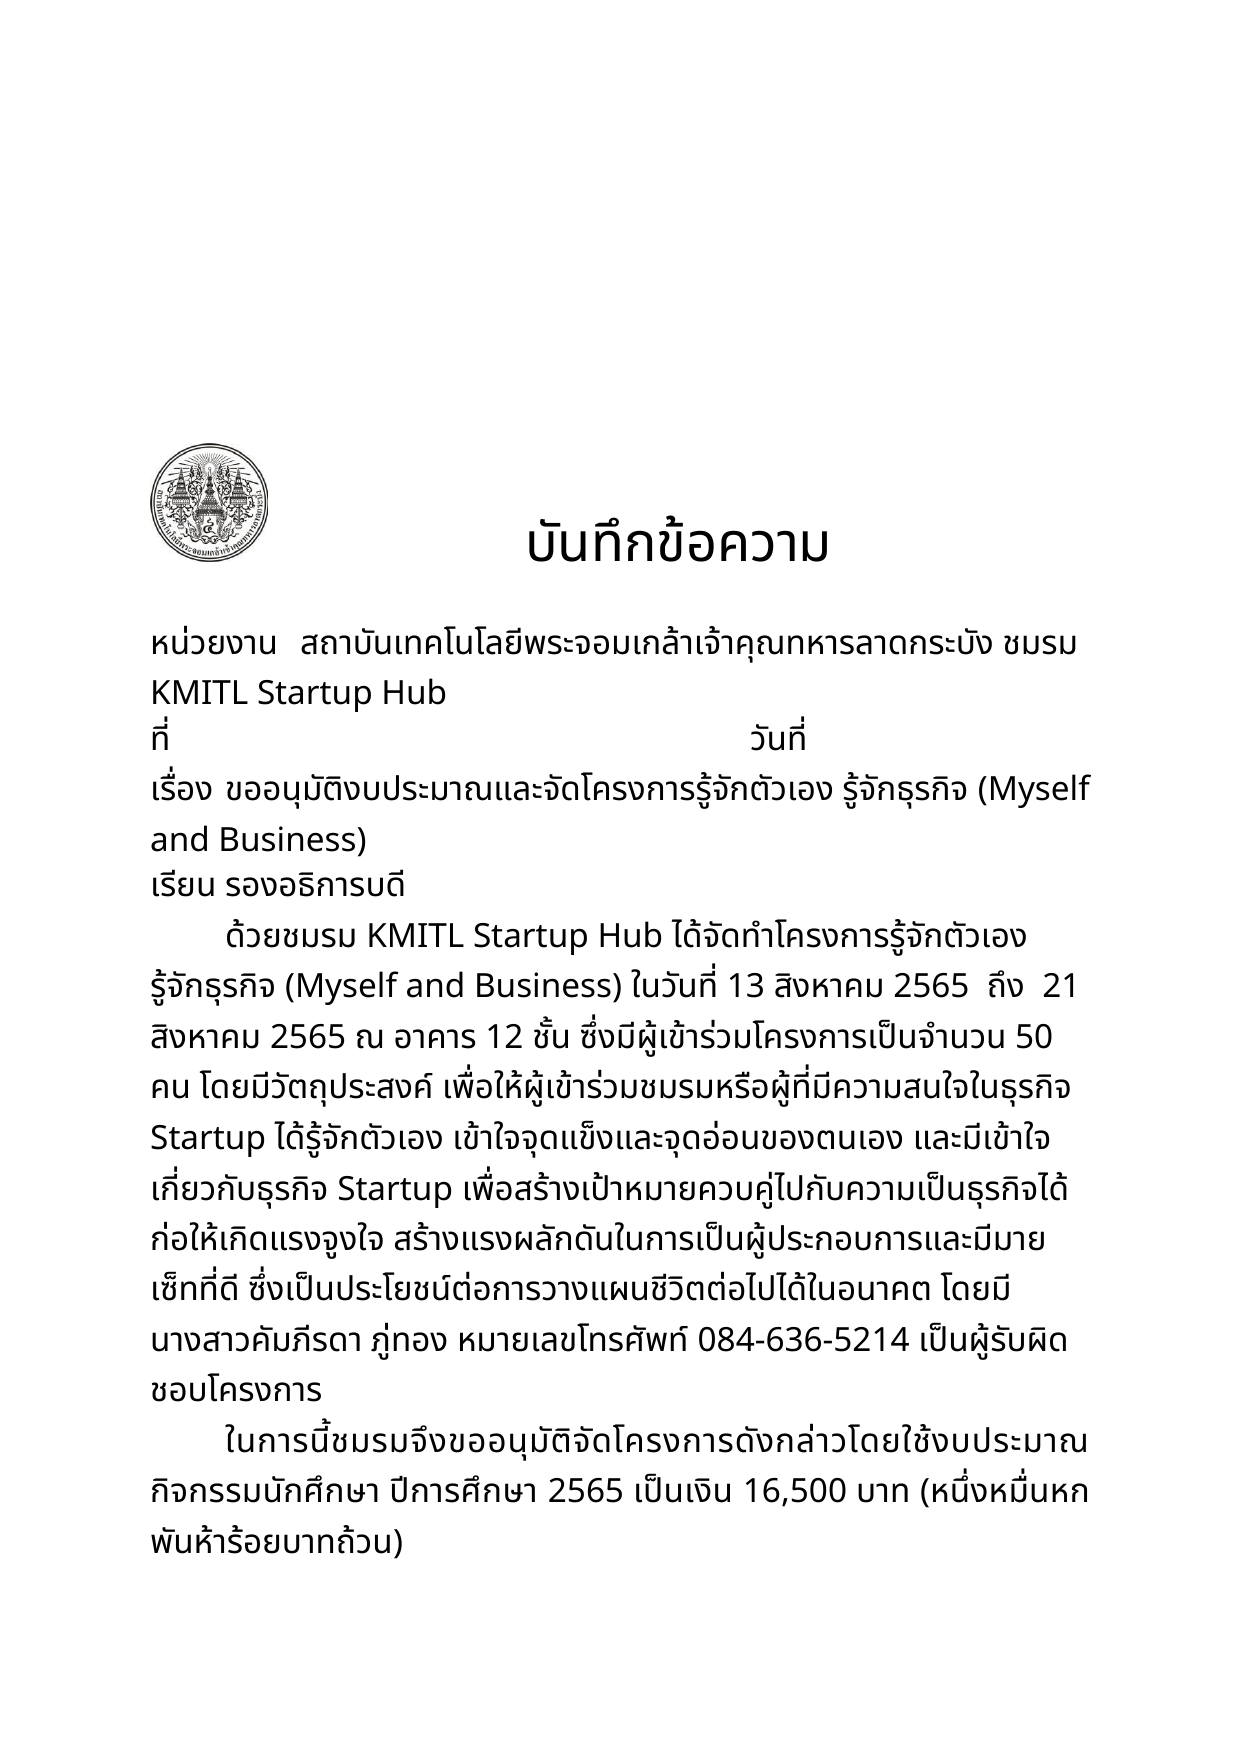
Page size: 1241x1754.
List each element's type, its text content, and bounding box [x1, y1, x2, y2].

text เรื่อง ขออนุมัติงบประมาณและจัดโครงการรู้จักตัวเอง รู้จักธุรกิจ (Myself and Business) [150, 765, 1090, 861]
text เรียน รองอธิการบดี [150, 861, 1090, 911]
text บันทึกข้อความ [150, 443, 1090, 586]
text ในการนี้ชมรมจึงขออนุมัติจัดโครงการดังกล่าวโดยใช้งบประมาณกิจกรรมนักศึกษา ปีการศึกษา 2565 เป็นเงิน 16,500 บาท (หนึ่งหมื่นหกพันห้าร้อยบาทถ้วน) [150, 1417, 1090, 1568]
text ที่ วันที่ [150, 714, 1090, 765]
text ด้วยชมรม KMITL Startup Hub ได้จัดทำโครงการรู้จักตัวเอง รู้จักธุรกิจ (Myself and Business) ในวันที่ 13 สิงหาคม 2565 ถึง 21 สิงหาคม 2565 ณ อาคาร 12 ชั้น ซึ่งมีผู้เข้าร่วมโครงการเป็นจำนวน 50 คน โดยมีวัตถุประสงค์ เพื่อให้ผู้เข้าร่วมชมรมหรือผู้ที่มีความสนใจในธุรกิจ Startup ได้รู้จักตัวเอง เข้าใจจุดแข็งและจุดอ่อนของตนเอง และมีเข้าใจเกี่ยวกับธุรกิจ Startup เพื่อสร้างเป้าหมายควบคู่ไปกับความเป็นธุรกิจได้ ก่อให้เกิดแรงจูงใจ สร้างแรงผลักดันในการเป็นผู้ประกอบการและมีมายเซ็ทที่ดี ซึ่งเป็นประโยชน์ต่อการวางแผนชีวิตต่อไปได้ในอนาคต โดยมี นางสาวคัมภีรดา ภู่ทอง หมายเลขโทรศัพท์ 084-636-5214 เป็นผู้รับผิดชอบโครงการ [150, 911, 1090, 1417]
text หน่วยงาน สถาบันเทคโนโลยีพระจอมเกล้าเจ้าคุณทหารลาดกระบัง ชมรม KMITL Startup Hub [150, 619, 1090, 714]
picture [150, 443, 268, 562]
